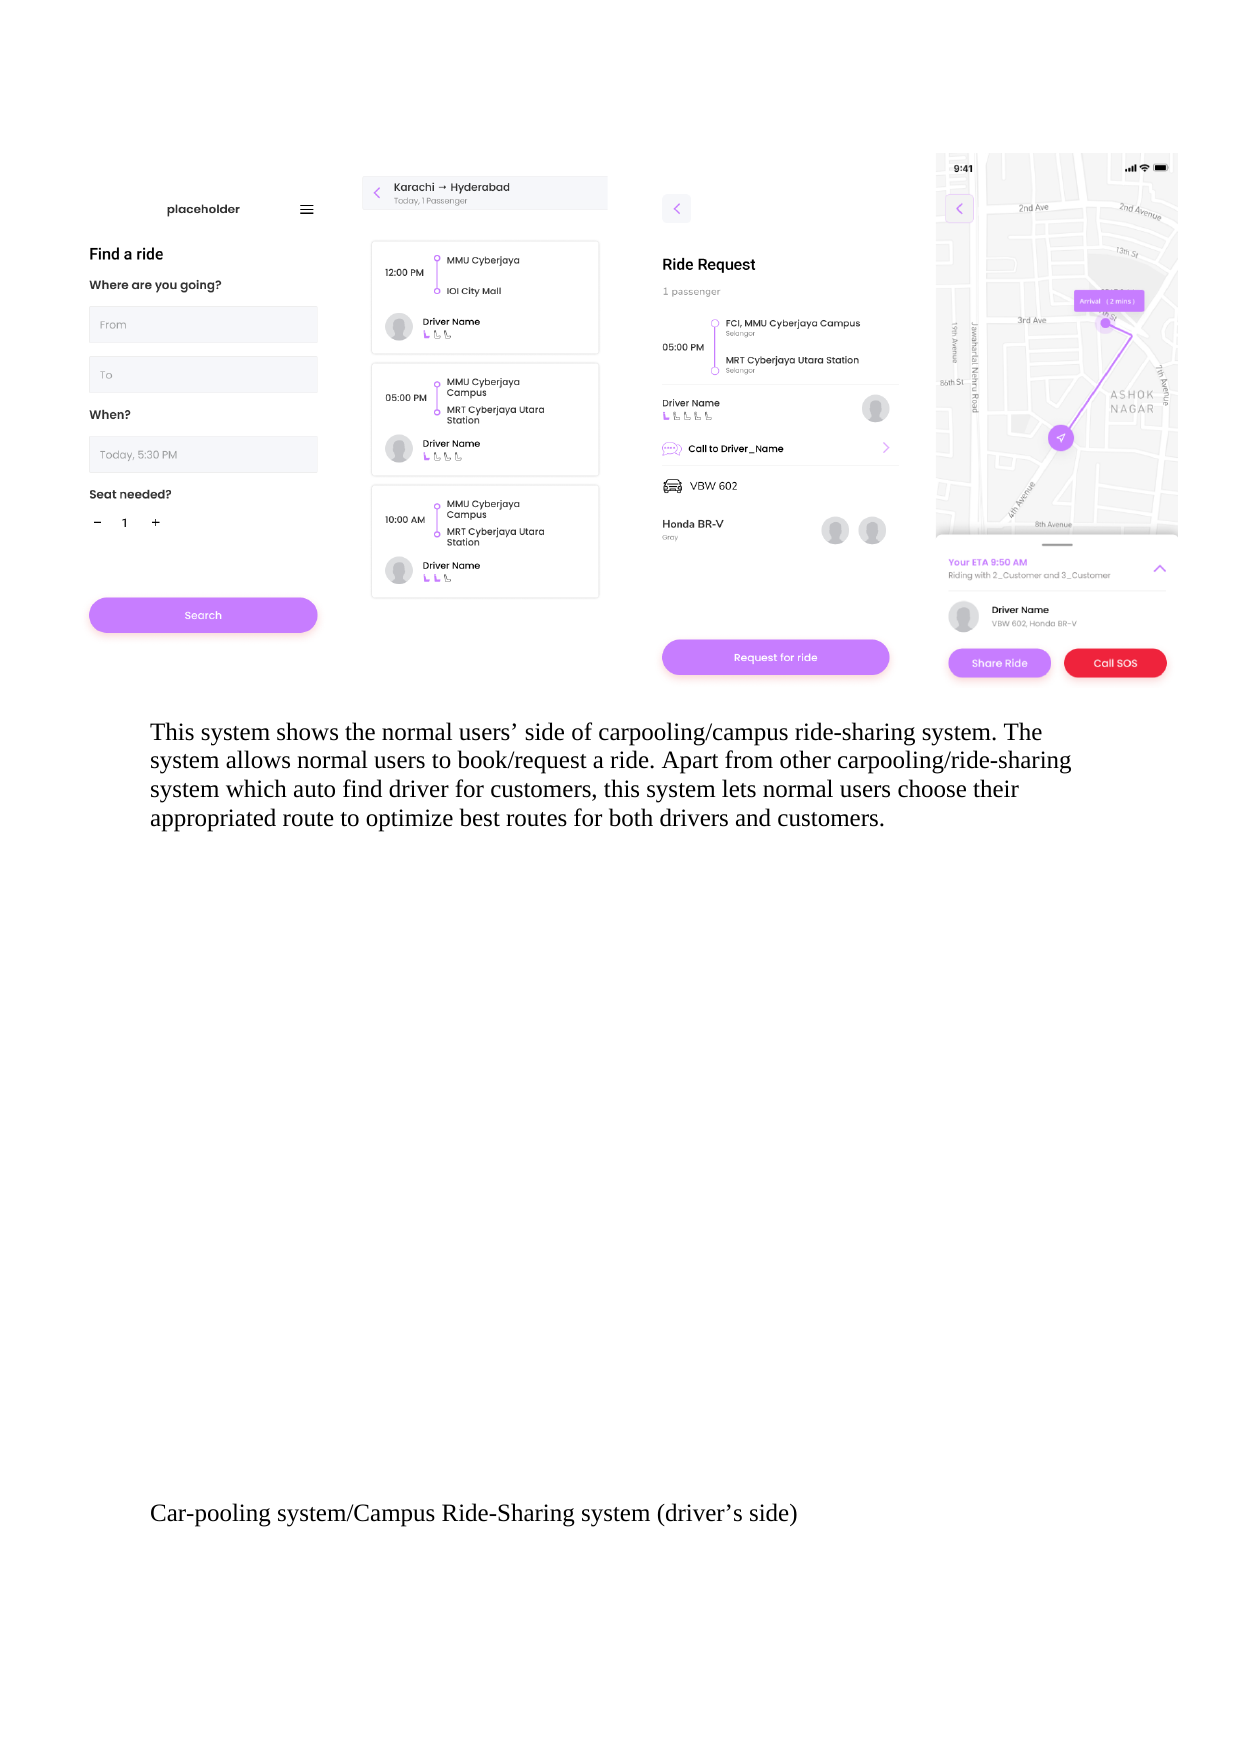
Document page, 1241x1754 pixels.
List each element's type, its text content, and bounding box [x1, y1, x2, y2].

picture [652, 153, 899, 688]
picture [935, 153, 1178, 688]
picture [79, 153, 327, 688]
text This system shows the normal users’ side of carpooling/campus ride-sharing system. The system allows normal users to book/request a ride. Apart from other carpooling/ride-sharing system which auto find driver for customers, this system lets normal users choose their appropriated route to optimize best routes for both drivers and customers. [150, 717, 1090, 832]
text Car-pooling system/Campus Ride-Sharing system (driver’s side) [150, 1498, 1090, 1527]
picture [362, 153, 608, 688]
table_header [76, 150, 1183, 687]
